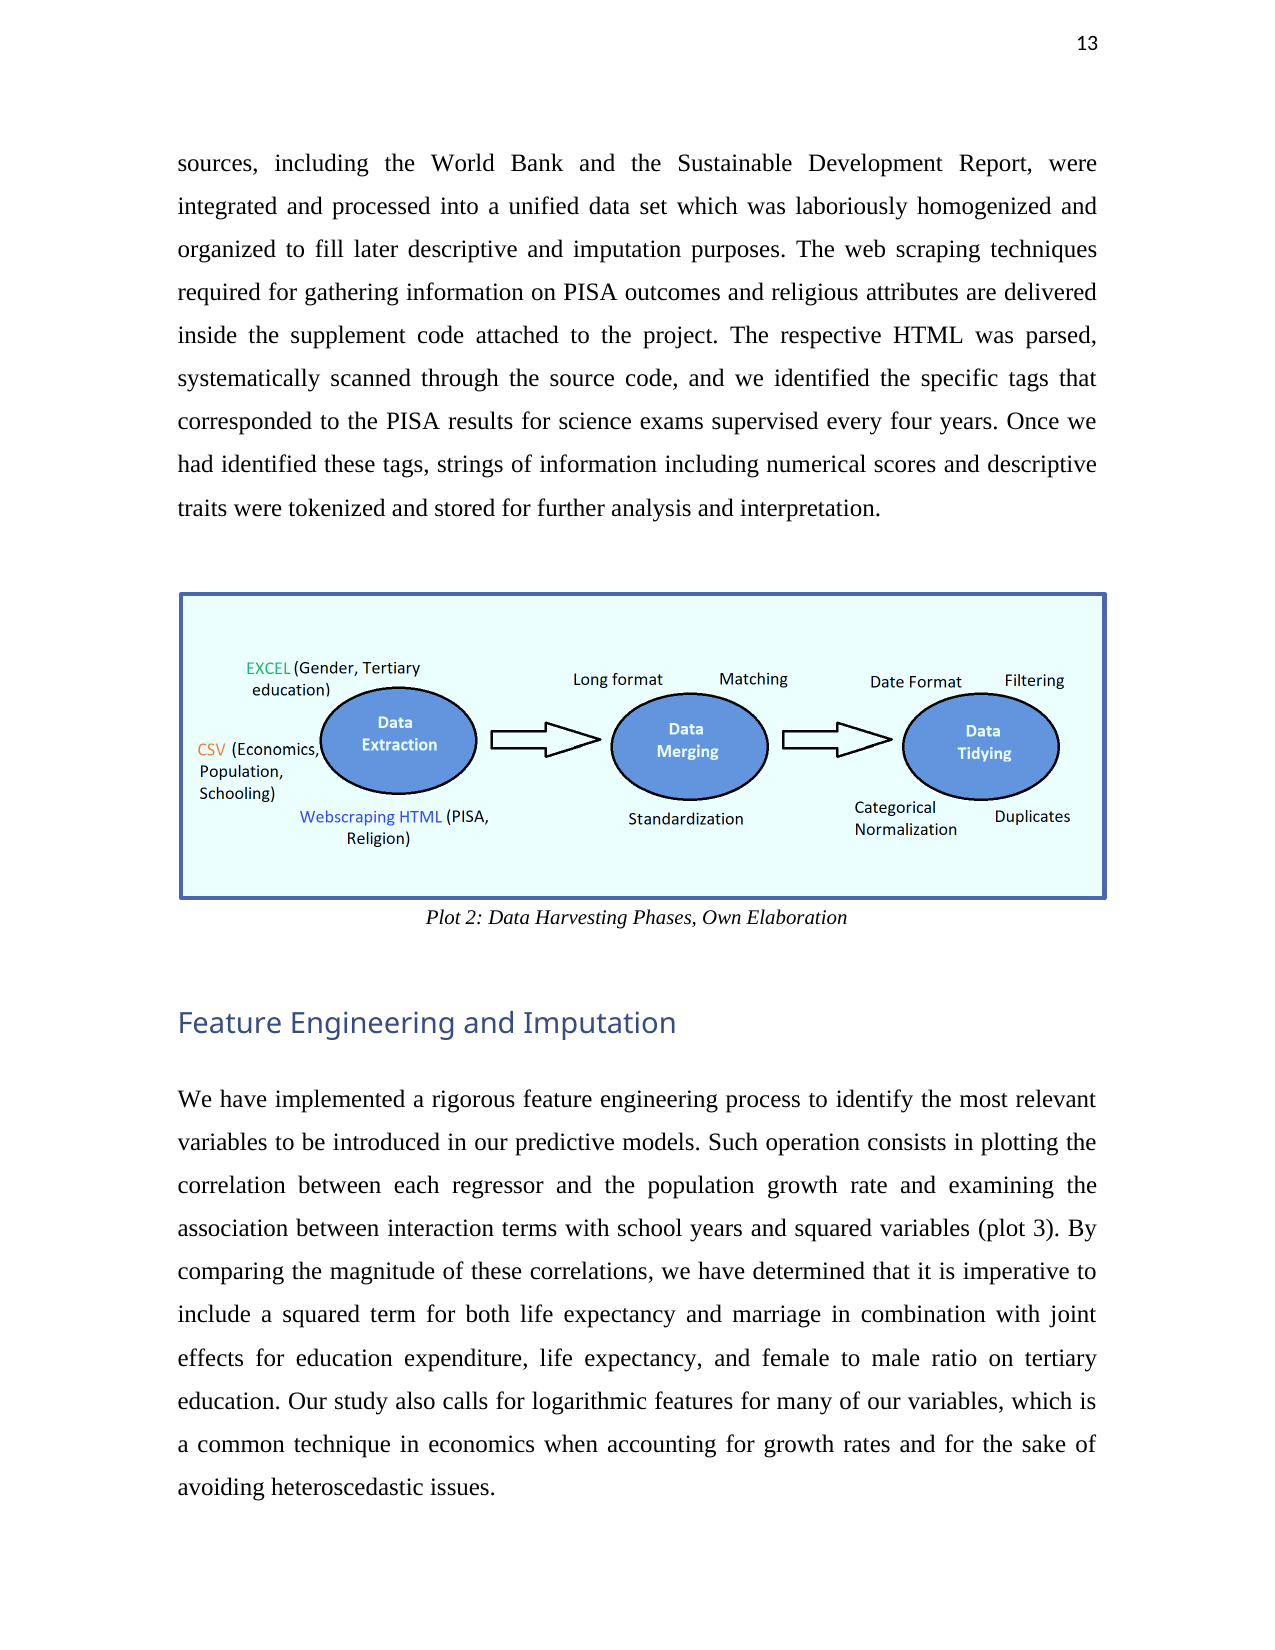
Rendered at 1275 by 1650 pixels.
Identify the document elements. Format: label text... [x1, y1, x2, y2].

text We have implemented a rigorous feature engineering process to identify the most relevant variables to be introduced in our predictive models. Such operation consists in plotting the correlation between each regressor and the population growth rate and examining the association between interaction terms with school years and squared variables (plot 3). By comparing the magnitude of these correlations, we have determined that it is imperative to include a squared term for both life expectancy and marriage in combination with joint effects for education expenditure, life expectancy, and female to male ratio on tertiary education. Our study also calls for logarithmic features for many of our variables, which is a common technique in economics when accounting for growth rates and for the sake of avoiding heteroscedastic issues. [177, 1084, 1098, 1501]
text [177, 148, 1098, 521]
picture [183, 596, 1102, 896]
subtitle Feature Engineering and Imputation [177, 1002, 1098, 1042]
